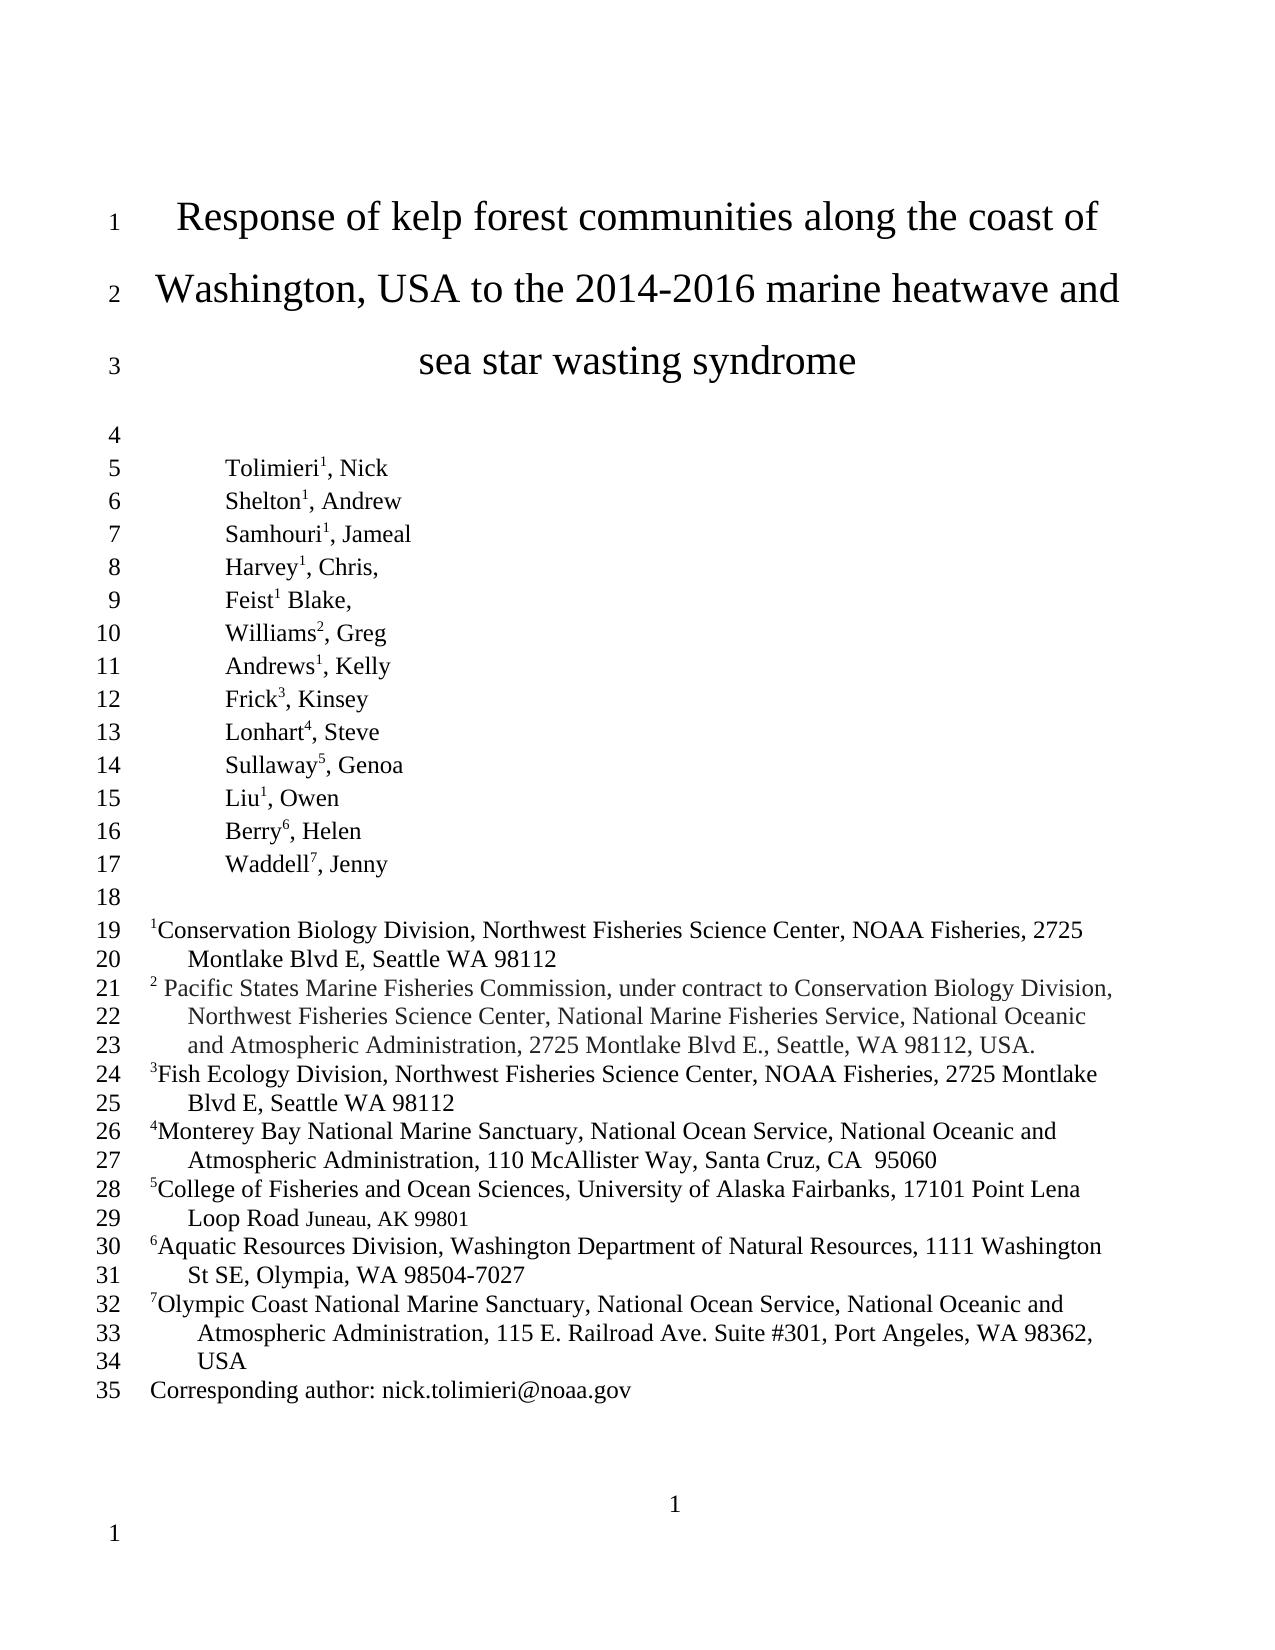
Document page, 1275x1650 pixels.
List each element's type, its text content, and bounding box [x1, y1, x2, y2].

text 5College of Fisheries and Ocean Sciences, University of Alaska Fairbanks, 17101 Point Lena Loop Road Juneau, AK 99801 [150, 1174, 1125, 1231]
text 1Conservation Biology Division, Northwest Fisheries Science Center, NOAA Fisheries, 2725 Montlake Blvd E, Seattle WA 98112 [150, 915, 1125, 973]
text Corresponding author: nick.tolimieri@noaa.gov [150, 1375, 1125, 1404]
text 7Olympic Coast National Marine Sanctuary, National Ocean Service, National Oceanic and Atmospheric Administration, 115 E. Railroad Ave. Suite #301, Port Angeles, WA 98362, USA [150, 1289, 1125, 1375]
text Lonhart4, Steve [150, 717, 1125, 746]
text Andrews1, Kelly [150, 651, 1125, 680]
text Harvey1, Chris, [150, 552, 1125, 581]
text 4Monterey Bay National Marine Sanctuary, National Ocean Service, National Oceanic and Atmospheric Administration, 110 McAllister Way, Santa Cruz, CA 95060 [150, 1116, 1125, 1174]
text Tolimieri1, Nick [150, 453, 1125, 482]
text Feist1 Blake, [150, 585, 1125, 614]
text Frick3, Kinsey [150, 684, 1125, 713]
text Williams2, Greg [150, 618, 1125, 647]
text Shelton1, Andrew [150, 486, 1125, 514]
text Berry6, Helen [150, 816, 1125, 845]
text Liu1, Owen [150, 783, 1125, 812]
text Samhouri1, Jameal [150, 519, 1125, 548]
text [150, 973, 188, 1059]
text 3Fish Ecology Division, Northwest Fisheries Science Center, NOAA Fisheries, 2725 Montlake Blvd E, Seattle WA 98112 [150, 1059, 1125, 1116]
text Sullaway5, Genoa [150, 750, 1125, 779]
text Waddell7, Jenny [150, 849, 1125, 878]
subtitle Response of kelp forest communities along the coast of Washington, USA to the 2014-2016 marine heatwave and sea star wasting syndrome [150, 192, 1125, 383]
text 6Aquatic Resources Division, Washington Department of Natural Resources, 1111 Washington St SE, Olympia, WA 98504-7027 [150, 1231, 1125, 1289]
